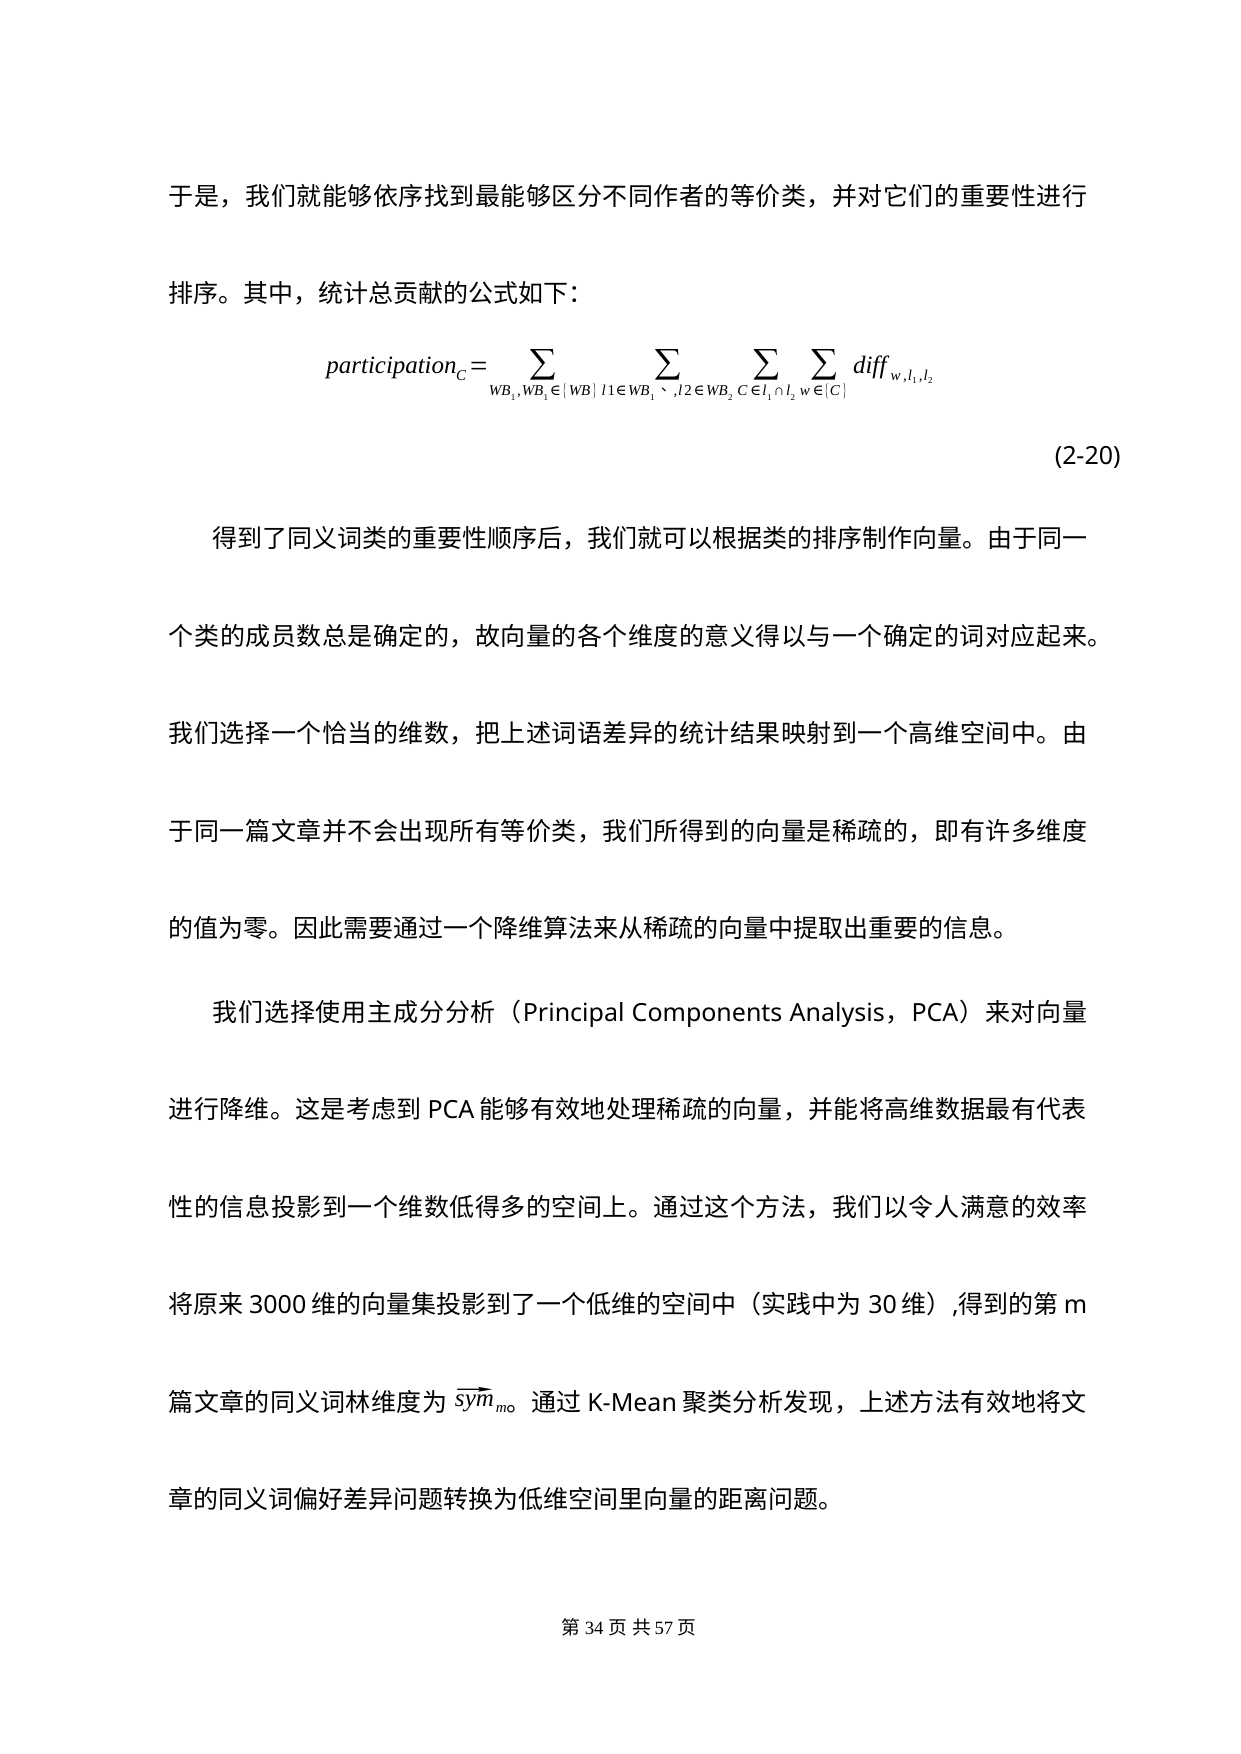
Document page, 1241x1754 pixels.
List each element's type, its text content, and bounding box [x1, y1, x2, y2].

text (2-20) [169, 423, 1087, 488]
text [169, 162, 1087, 324]
text 我们选择使用主成分分析（Principal Components Analysis，PCA）来对向量进行降维。这是考虑到PCA能够有效地处理稀疏的向量，并能将高维数据最有代表性的信息投影到一个维数低得多的空间上。通过这个方法，我们以令人满意的效率将原来3000维的向量集投影到了一个低维的空间中（实践中为30维）,得到的第m篇文章的同义词林维度为 。通过K-Mean聚类分析发现，上述方法有效地将文章的同义词偏好差异问题转换为低维空间里向量的距离问题。 [169, 978, 1087, 1530]
text 得到了同义词类的重要性顺序后，我们就可以根据类的排序制作向量。由于同一个类的成员数总是确定的，故向量的各个维度的意义得以与一个确定的词对应起来。我们选择一个恰当的维数，把上述词语差异的统计结果映射到一个高维空间中。由于同一篇文章并不会出现所有等价类，我们所得到的向量是稀疏的，即有许多维度的值为零。因此需要通过一个降维算法来从稀疏的向量中提取出重要的信息。 [169, 504, 1087, 959]
